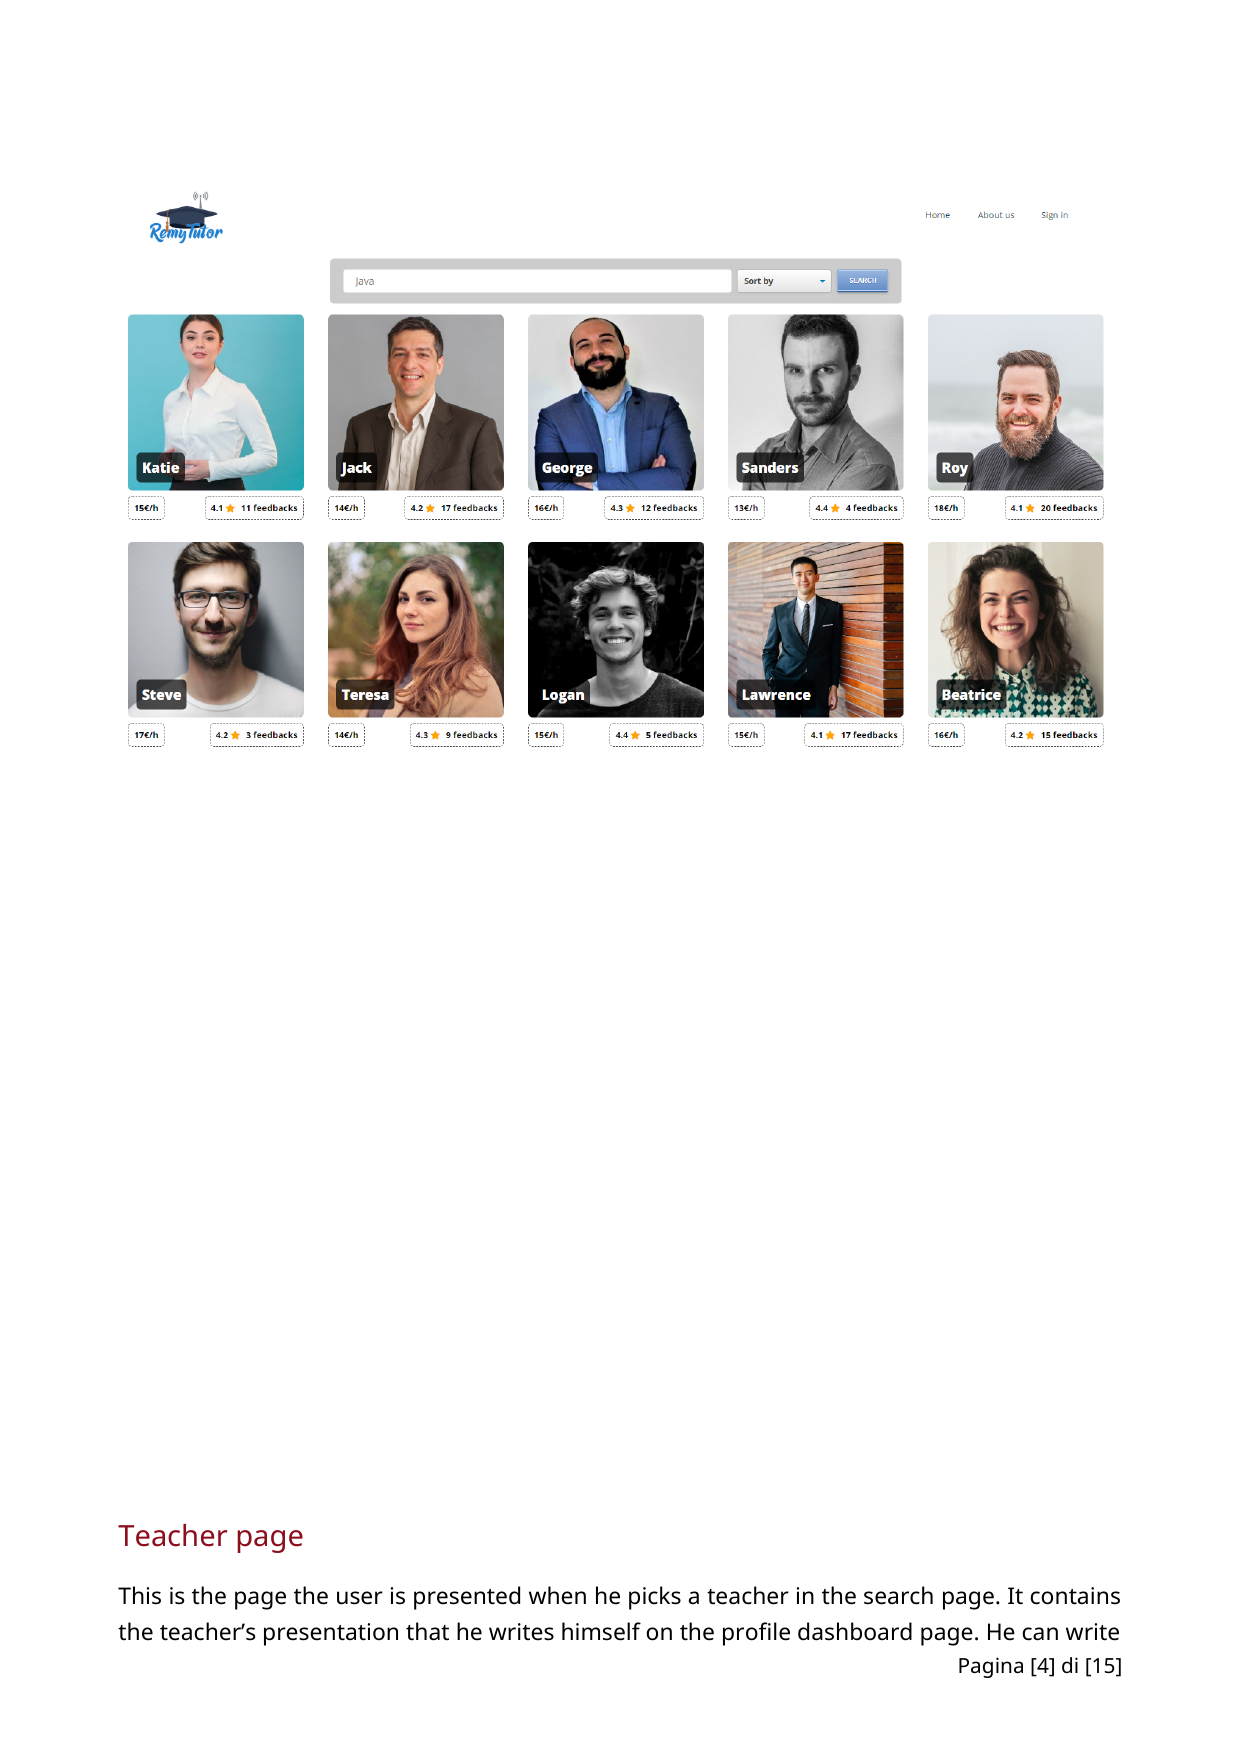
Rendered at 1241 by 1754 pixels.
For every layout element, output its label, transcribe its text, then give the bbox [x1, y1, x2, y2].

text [118, 1580, 1122, 1647]
picture [118, 188, 1121, 752]
text Teacher page [118, 1516, 1122, 1555]
